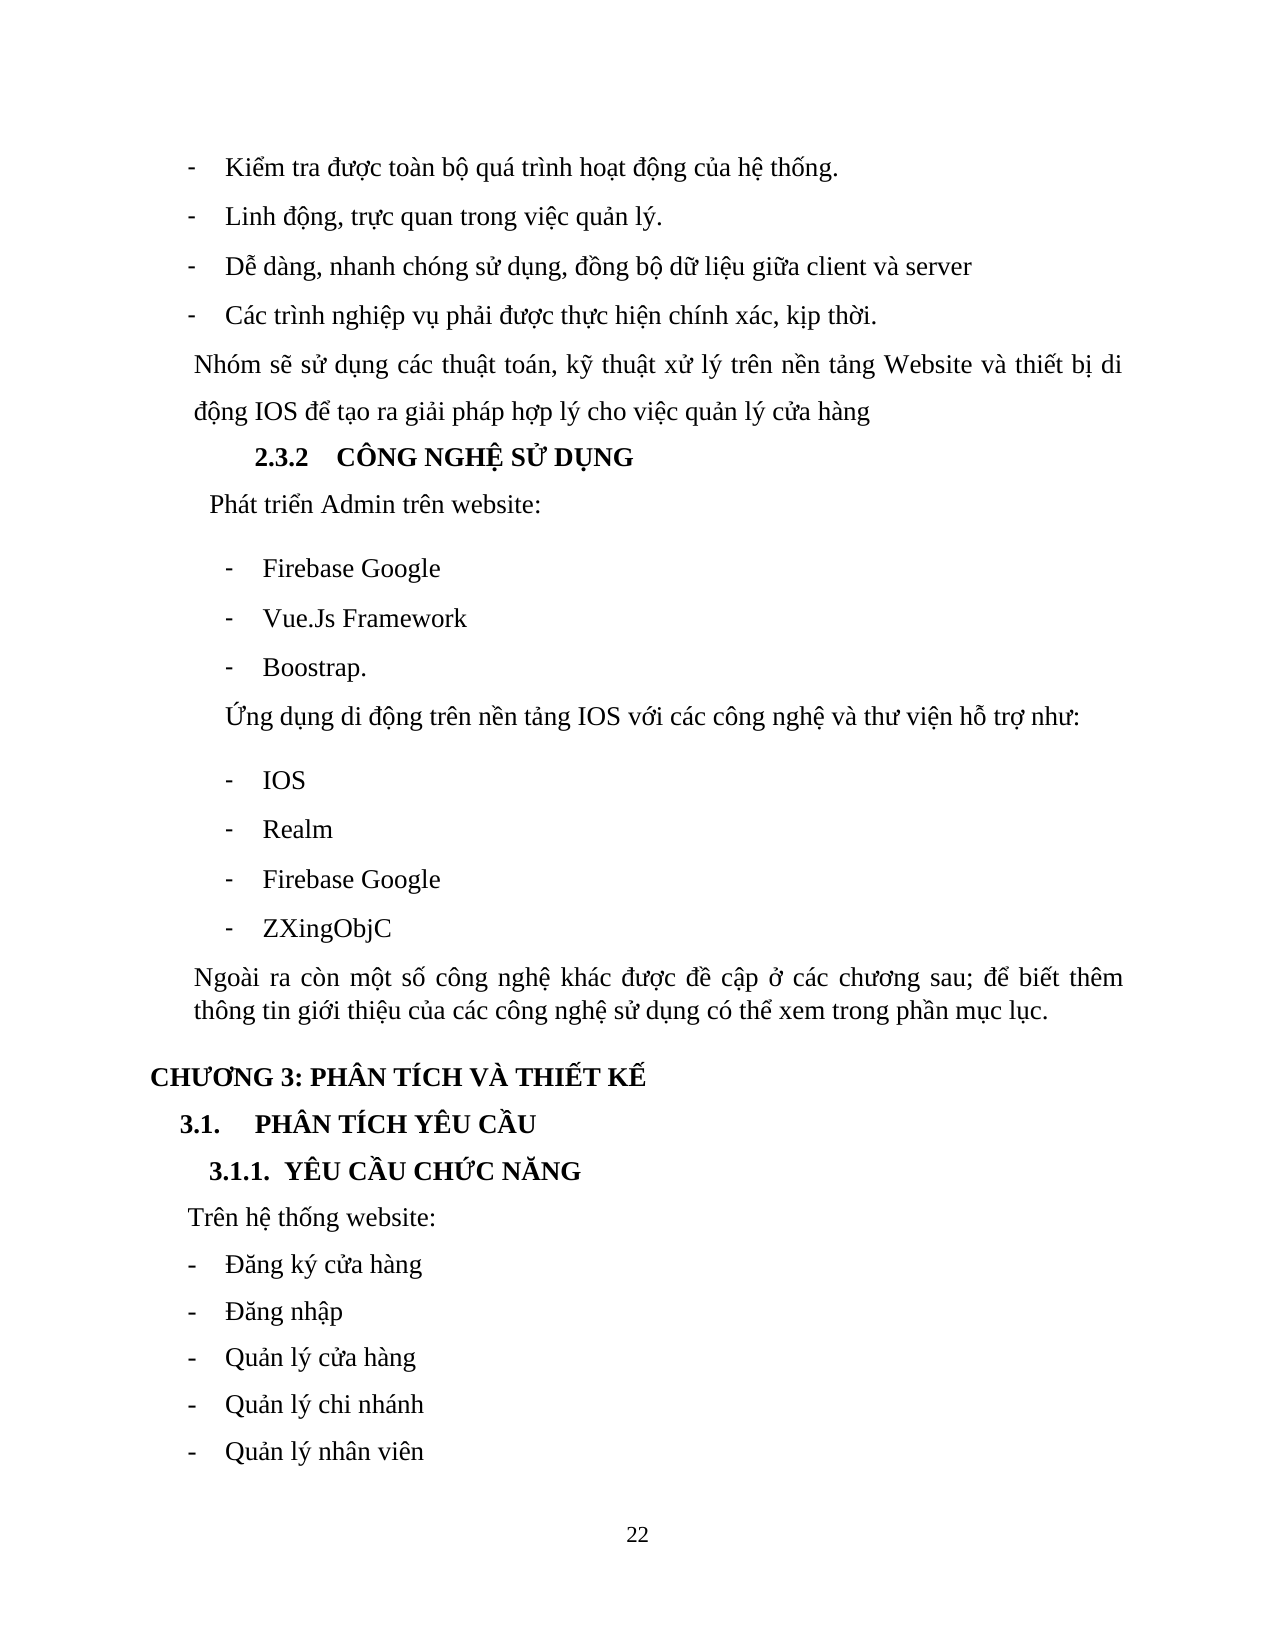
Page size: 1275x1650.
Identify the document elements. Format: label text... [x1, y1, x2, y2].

text CHƯƠNG 3: PHÂN TÍCH VÀ THIẾT KẾ [150, 1062, 1125, 1093]
list YÊU CẦU CHỨC NĂNG [209, 1155, 1125, 1186]
list Quản lý chi nhánh [187, 1388, 1125, 1419]
list Các trình nghiệp vụ phải được thực hiện chính xác, kịp thời. [187, 298, 1125, 331]
list PHÂN TÍCH YÊU CẦU [179, 1108, 1125, 1139]
list Boostrap. [225, 650, 1125, 683]
list Quản lý cửa hàng [187, 1342, 1125, 1373]
list Linh động, trực quan trong việc quản lý. [187, 199, 1125, 232]
list Quản lý nhân viên [187, 1435, 1125, 1466]
list Dễ dàng, nhanh chóng sử dụng, đồng bộ dữ liệu giữa client và server [187, 249, 1125, 282]
list CÔNG NGHỆ SỬ DỤNG [254, 441, 1125, 472]
list Vue.Js Framework [225, 601, 1125, 634]
text Ngoài ra còn một số công nghệ khác được đề cập ở các chương sau; để biết thêm thông tin giới thiệu của các công nghệ sử dụng có thể xem trong phần mục lục. [194, 961, 1125, 1026]
text Ứng dụng di động trên nền tảng IOS với các công nghệ và thư viện hỗ trợ như: [150, 700, 1125, 731]
list Đăng ký cửa hàng [187, 1248, 1125, 1279]
list Realm [225, 812, 1125, 846]
list Firebase Google [225, 551, 1125, 584]
list Đăng nhập [187, 1295, 1125, 1326]
list Firebase Google [225, 862, 1125, 895]
list ZXingObjC [225, 911, 1125, 944]
list IOS [225, 763, 1125, 796]
list Kiểm tra được toàn bộ quá trình hoạt động của hệ thống. [187, 150, 1125, 183]
text Trên hệ thống website: [150, 1202, 1125, 1233]
text Nhóm sẽ sử dụng các thuật toán, kỹ thuật xử lý trên nền tảng Website và thiết bị di động IOS để tạo ra giải pháp hợp lý cho việc quản lý cửa hàng [193, 348, 1125, 426]
text Phát triển Admin trên website: [150, 488, 1125, 519]
